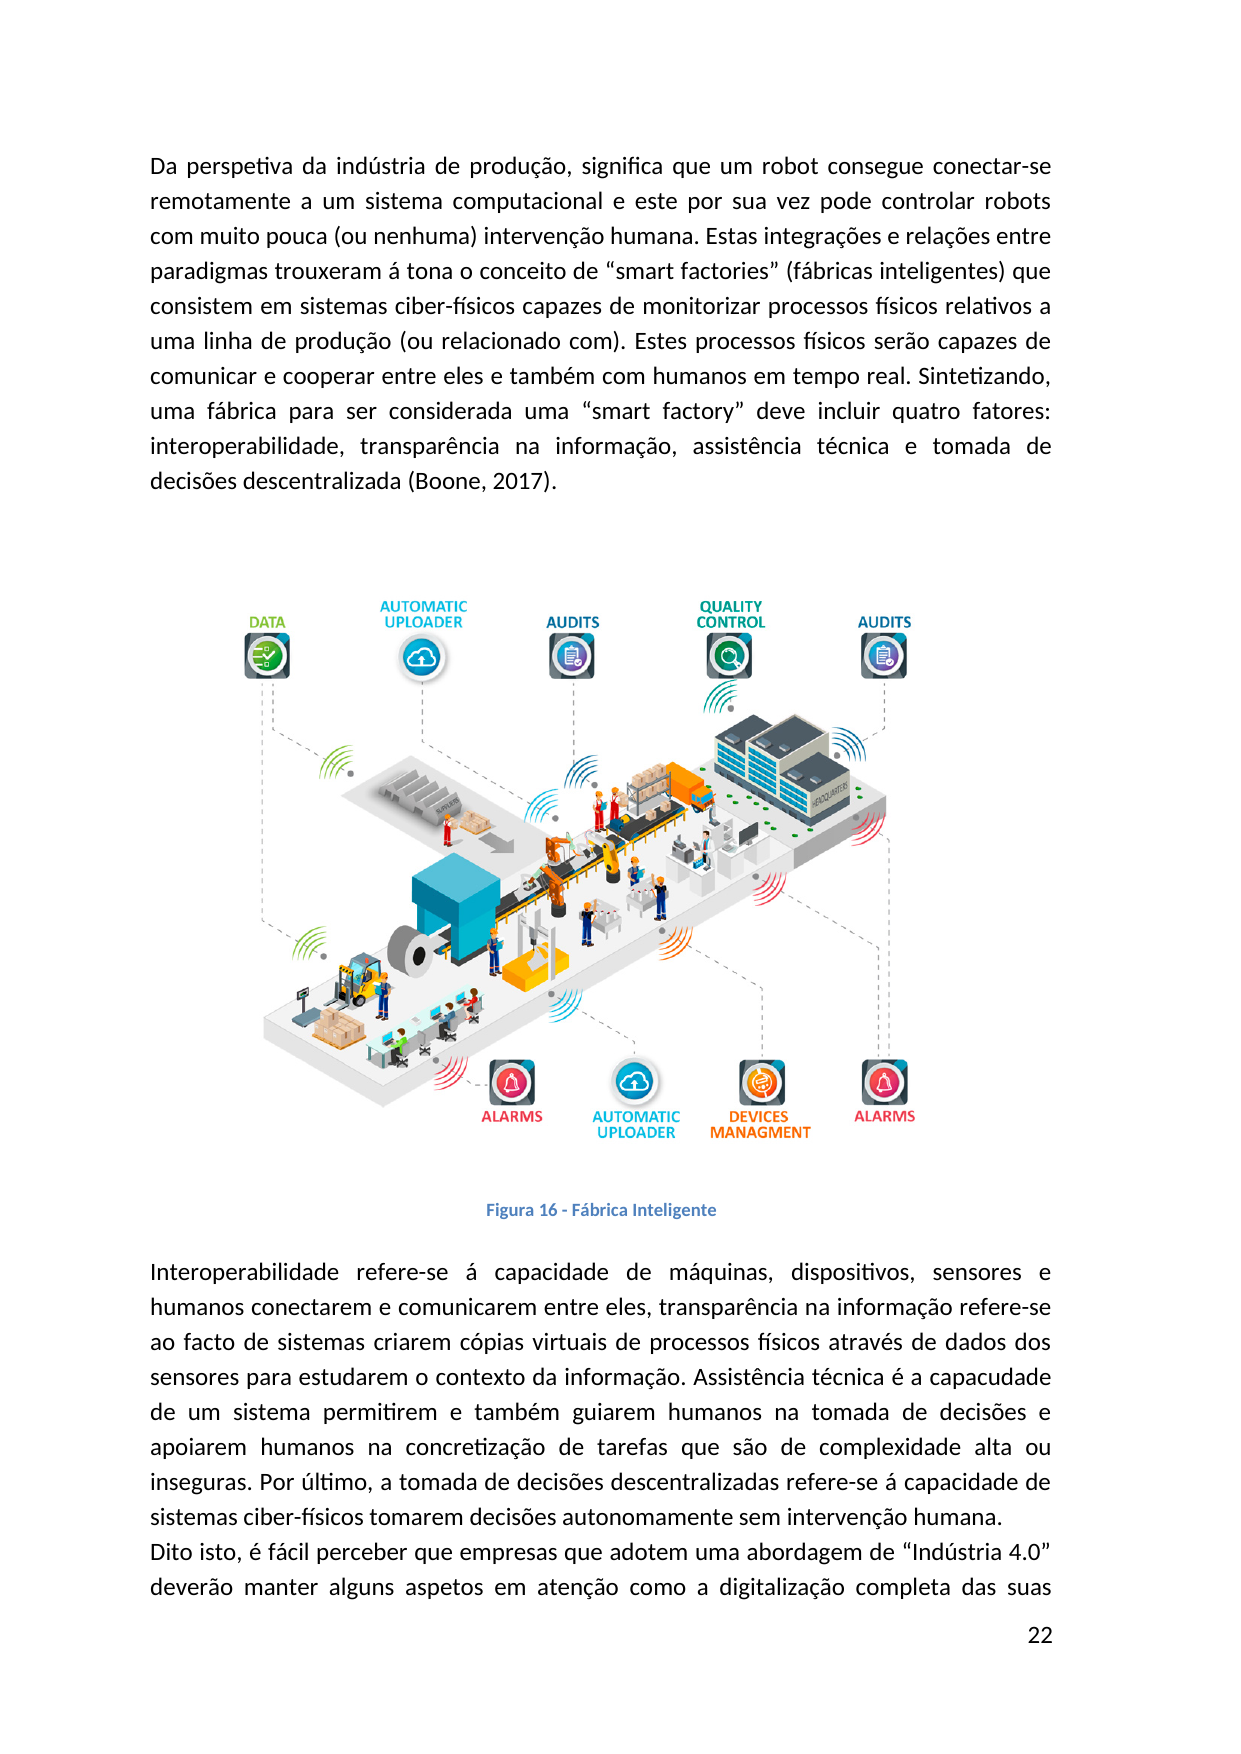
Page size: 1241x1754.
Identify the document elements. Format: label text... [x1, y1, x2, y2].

text Interoperabilidade refere-se á capacidade de máquinas, dispositivos, sensores e humanos conectarem e comunicarem entre eles, transparência na informação refere-se ao facto de sistemas criarem cópias virtuais de processos físicos através de dados dos sensores para estudarem o contexto da informação. Assistência técnica é a capacudade de um sistema permitirem e também guiarem humanos na tomada de decisões e apoiarem humanos na concretização de tarefas que são de complexidade alta ou inseguras. Por último, a tomada de decisões descentralizadas refere-se á capacidade de sistemas ciber-físicos tomarem decisões autonomamente sem intervenção humana. [150, 1256, 1053, 1531]
picture [150, 535, 1053, 1194]
text Da perspetiva da indústria de produção, significa que um robot consegue conectar-se remotamente a um sistema computacional e este por sua vez pode controlar robots com muito pouca (ou nenhuma) intervenção humana. Estas integrações e relações entre paradigmas trouxeram á tona o conceito de “smart factories” (fábricas inteligentes) que consistem em sistemas ciber-físicos capazes de monitorizar processos físicos relativos a uma linha de produção (ou relacionado com). Estes processos físicos serão capazes de comunicar e cooperar entre eles e também com humanos em tempo real. Sintetizando, uma fábrica para ser considerada uma “smart factory” deve incluir quatro fatores: interoperabilidade, transparência na informação, assistência técnica e tomada de decisões descentralizada (Boone, 2017). [150, 150, 1053, 496]
